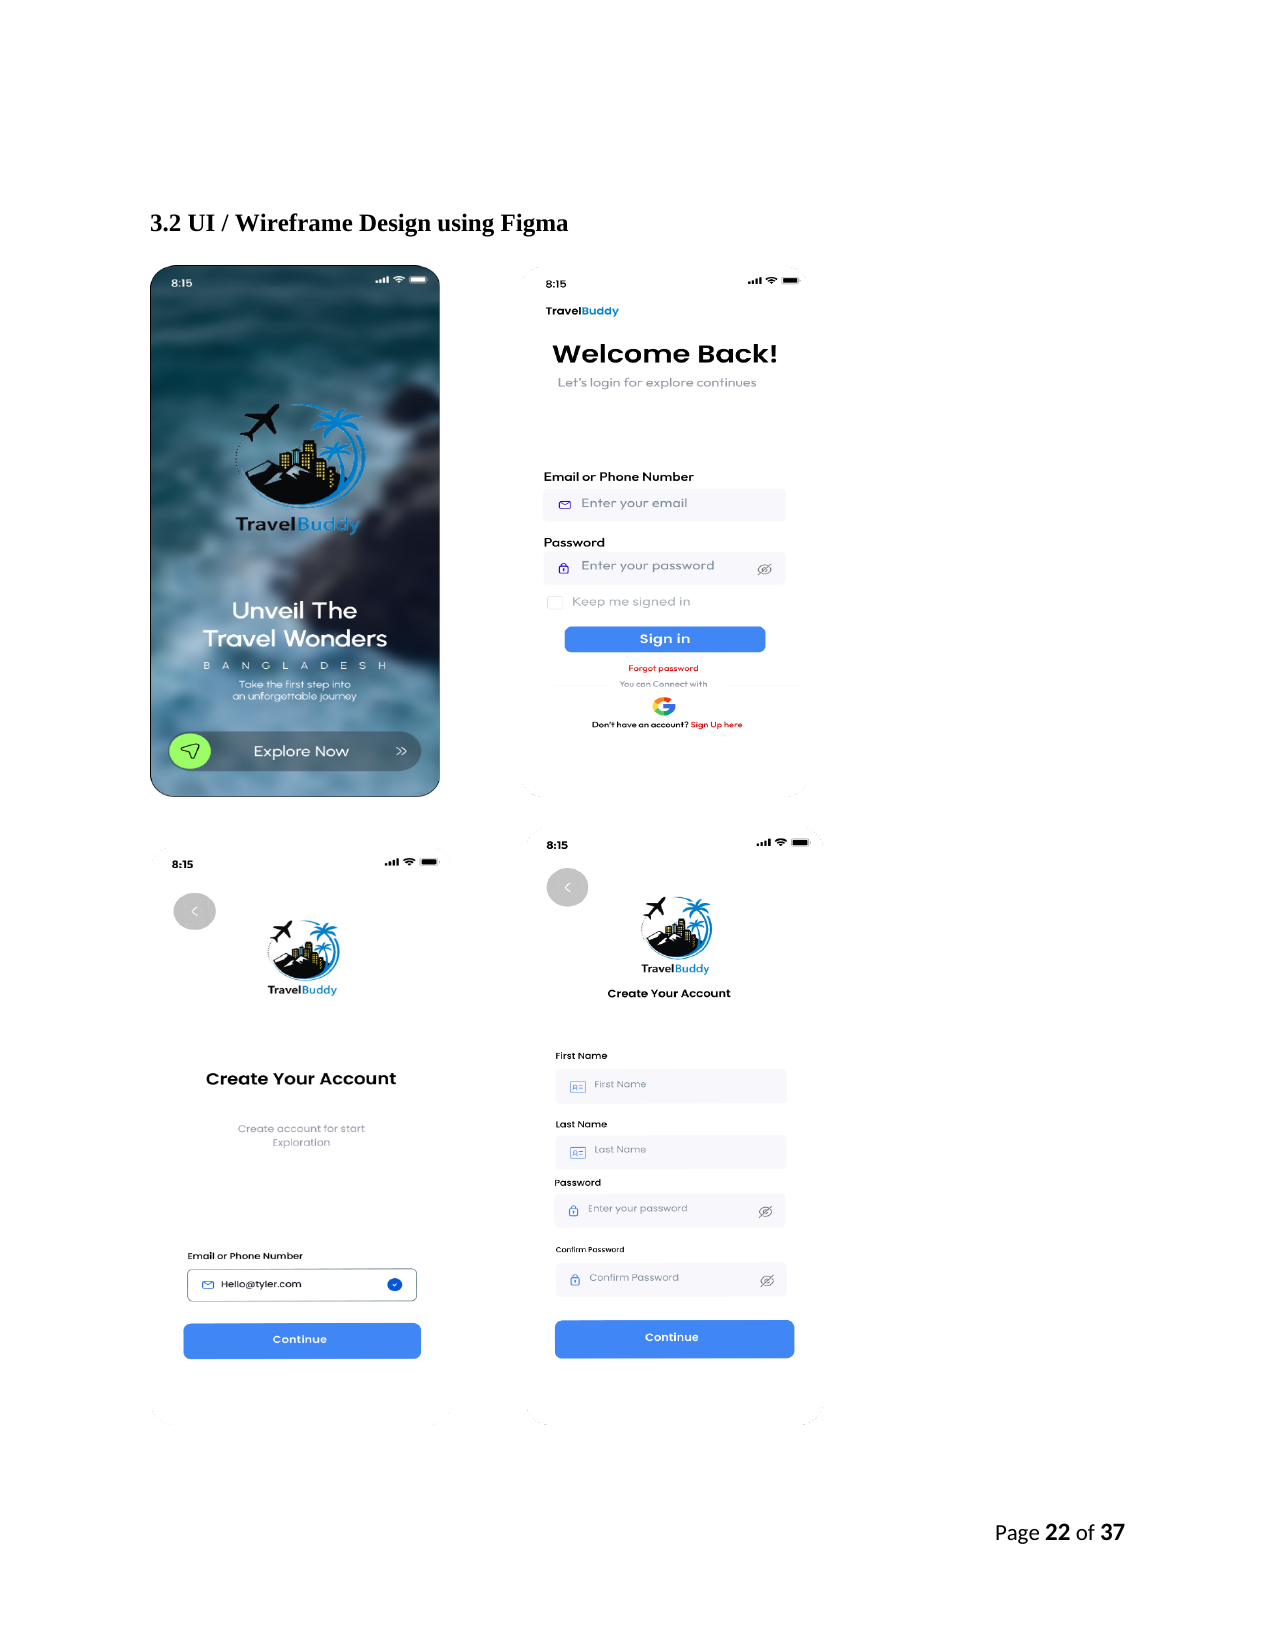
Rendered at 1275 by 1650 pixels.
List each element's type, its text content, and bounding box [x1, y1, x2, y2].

picture [525, 826, 823, 1425]
picture [150, 265, 440, 797]
picture [150, 847, 452, 1425]
subtitle UI / Wireframe Design using Figma [150, 208, 1125, 237]
picture [520, 266, 808, 797]
